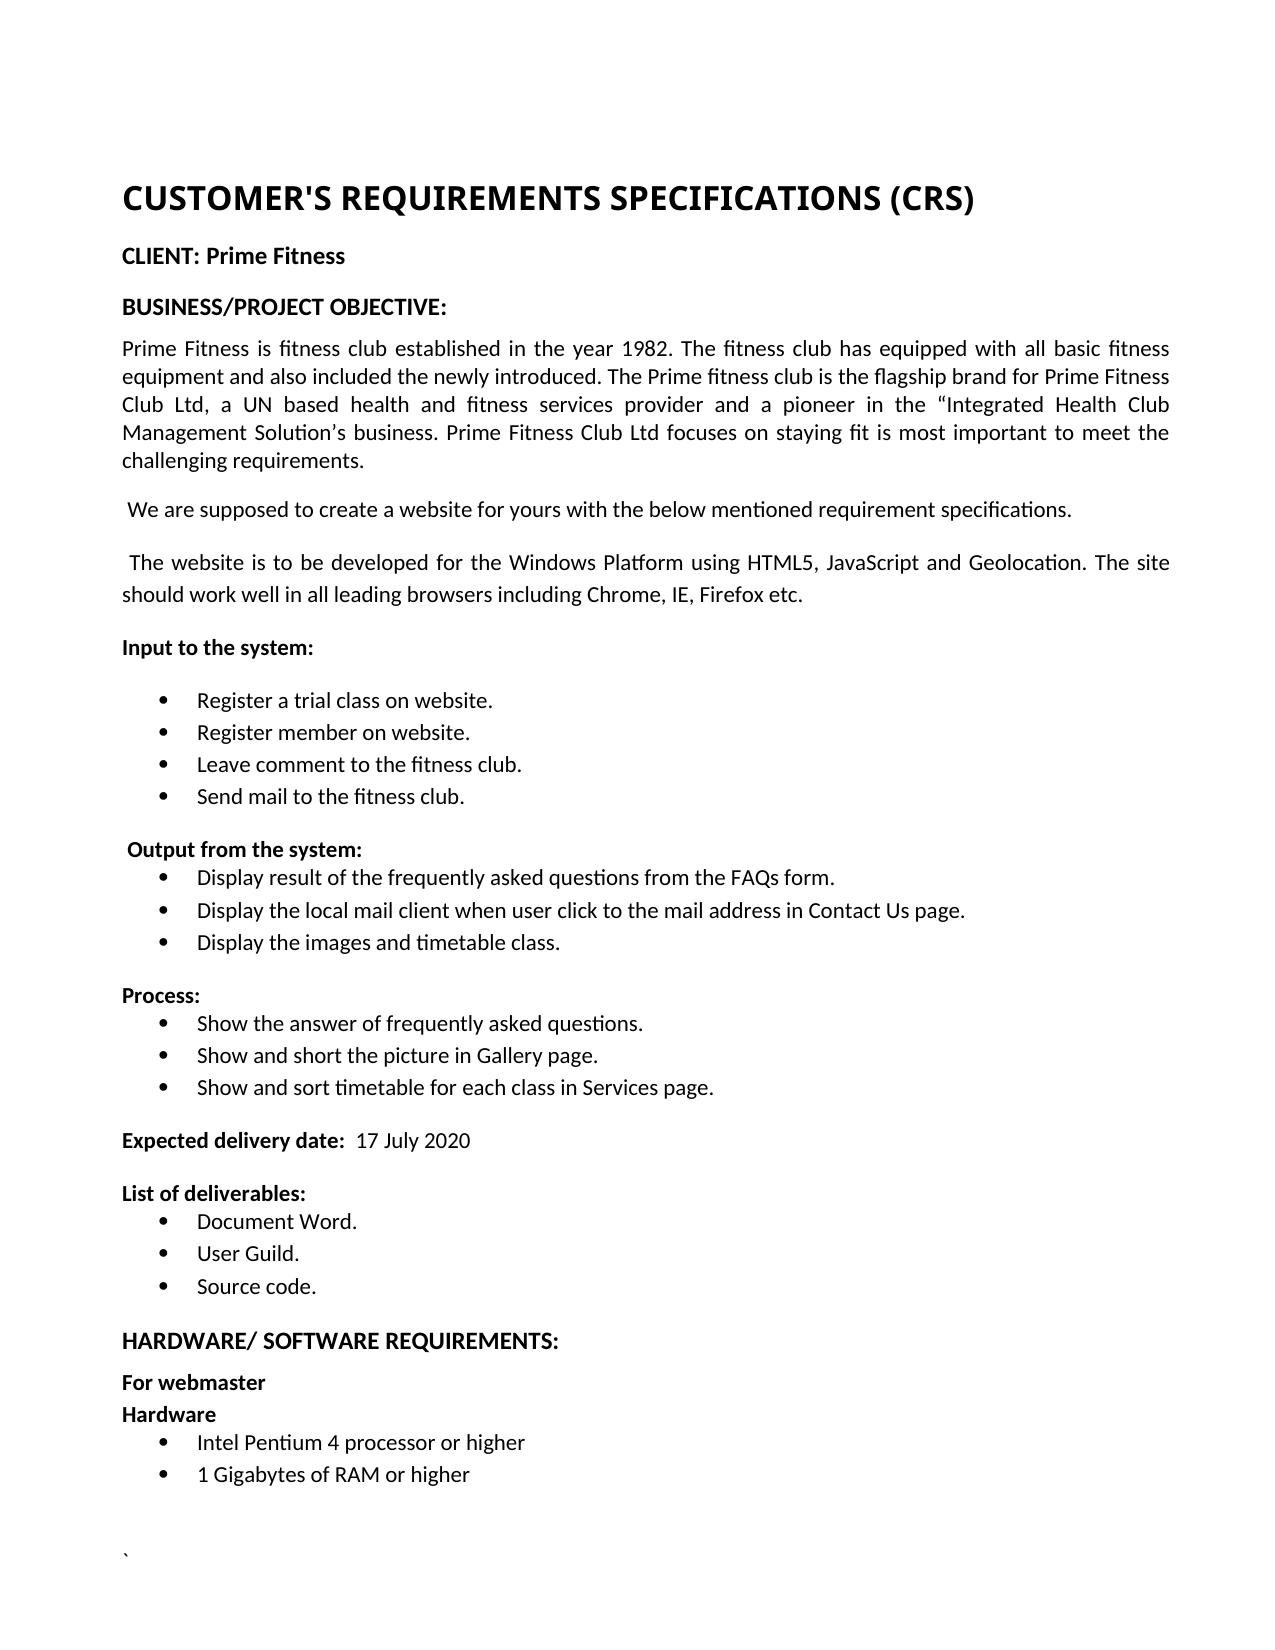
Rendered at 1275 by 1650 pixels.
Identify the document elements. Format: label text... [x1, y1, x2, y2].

subtitle HARDWARE/ SOFTWARE REQUIREMENTS: [122, 1325, 1172, 1355]
list Intel Pentium 4 processor or higher [159, 1428, 1172, 1456]
text Process: [122, 981, 1172, 1009]
text For webmaster [122, 1368, 1172, 1396]
subtitle CUSTOMER'S REQUIREMENTS SPECIFICATIONS (CRS) [122, 175, 1172, 220]
subtitle BUSINESS/PROJECT OBJECTIVE: [122, 291, 1172, 321]
list User Guild. [159, 1239, 1172, 1268]
list Leave comment to the fitness club. [159, 750, 1172, 778]
subtitle CLIENT: Prime Fitness [122, 240, 1172, 271]
list Display the local mail client when user click to the mail address in Contact Us page. [159, 896, 1172, 924]
list Register member on website. [159, 718, 1172, 746]
text Prime Fitness is fitness club established in the year 1982. The fitness club has equipped with all basic fitness equipment and also included the newly introduced. The Prime fitness club is the flagship brand for Prime Fitness Club Ltd, a UN based health and fitness services provider and a pioneer in the “Integrated Health Club Management Solution’s business. Prime Fitness Club Ltd focuses on staying fit is most important to meet the challenging requirements. [122, 334, 1172, 474]
text We are supposed to create a website for yours with the below mentioned requirement specifications. [122, 495, 1172, 523]
subtitle Hardware [122, 1400, 1172, 1428]
list Show the answer of frequently asked questions. [159, 1009, 1172, 1037]
list Document Word. [159, 1207, 1172, 1235]
list Source code. [159, 1272, 1172, 1300]
text The website is to be developed for the Windows Platform using HTML5, JavaScript and Geolocation. The site should work well in all leading browsers including Chrome, IE, Firefox etc. [122, 548, 1172, 608]
text Output from the system: [122, 836, 1172, 863]
list Show and sort timetable for each class in Services page. [159, 1073, 1172, 1101]
text List of deliverables: [122, 1179, 1172, 1207]
text Expected delivery date: 17 July 2020 [122, 1126, 1172, 1154]
text Input to the system: [122, 633, 1172, 661]
list 1 Gigabytes of RAM or higher [159, 1460, 1172, 1488]
list Send mail to the fitness club. [159, 782, 1172, 811]
list Show and short the picture in Gallery page. [159, 1041, 1172, 1069]
list Display result of the frequently asked questions from the FAQs form. [159, 863, 1172, 892]
list Display the images and timetable class. [159, 928, 1172, 956]
list Register a trial class on website. [159, 686, 1172, 714]
